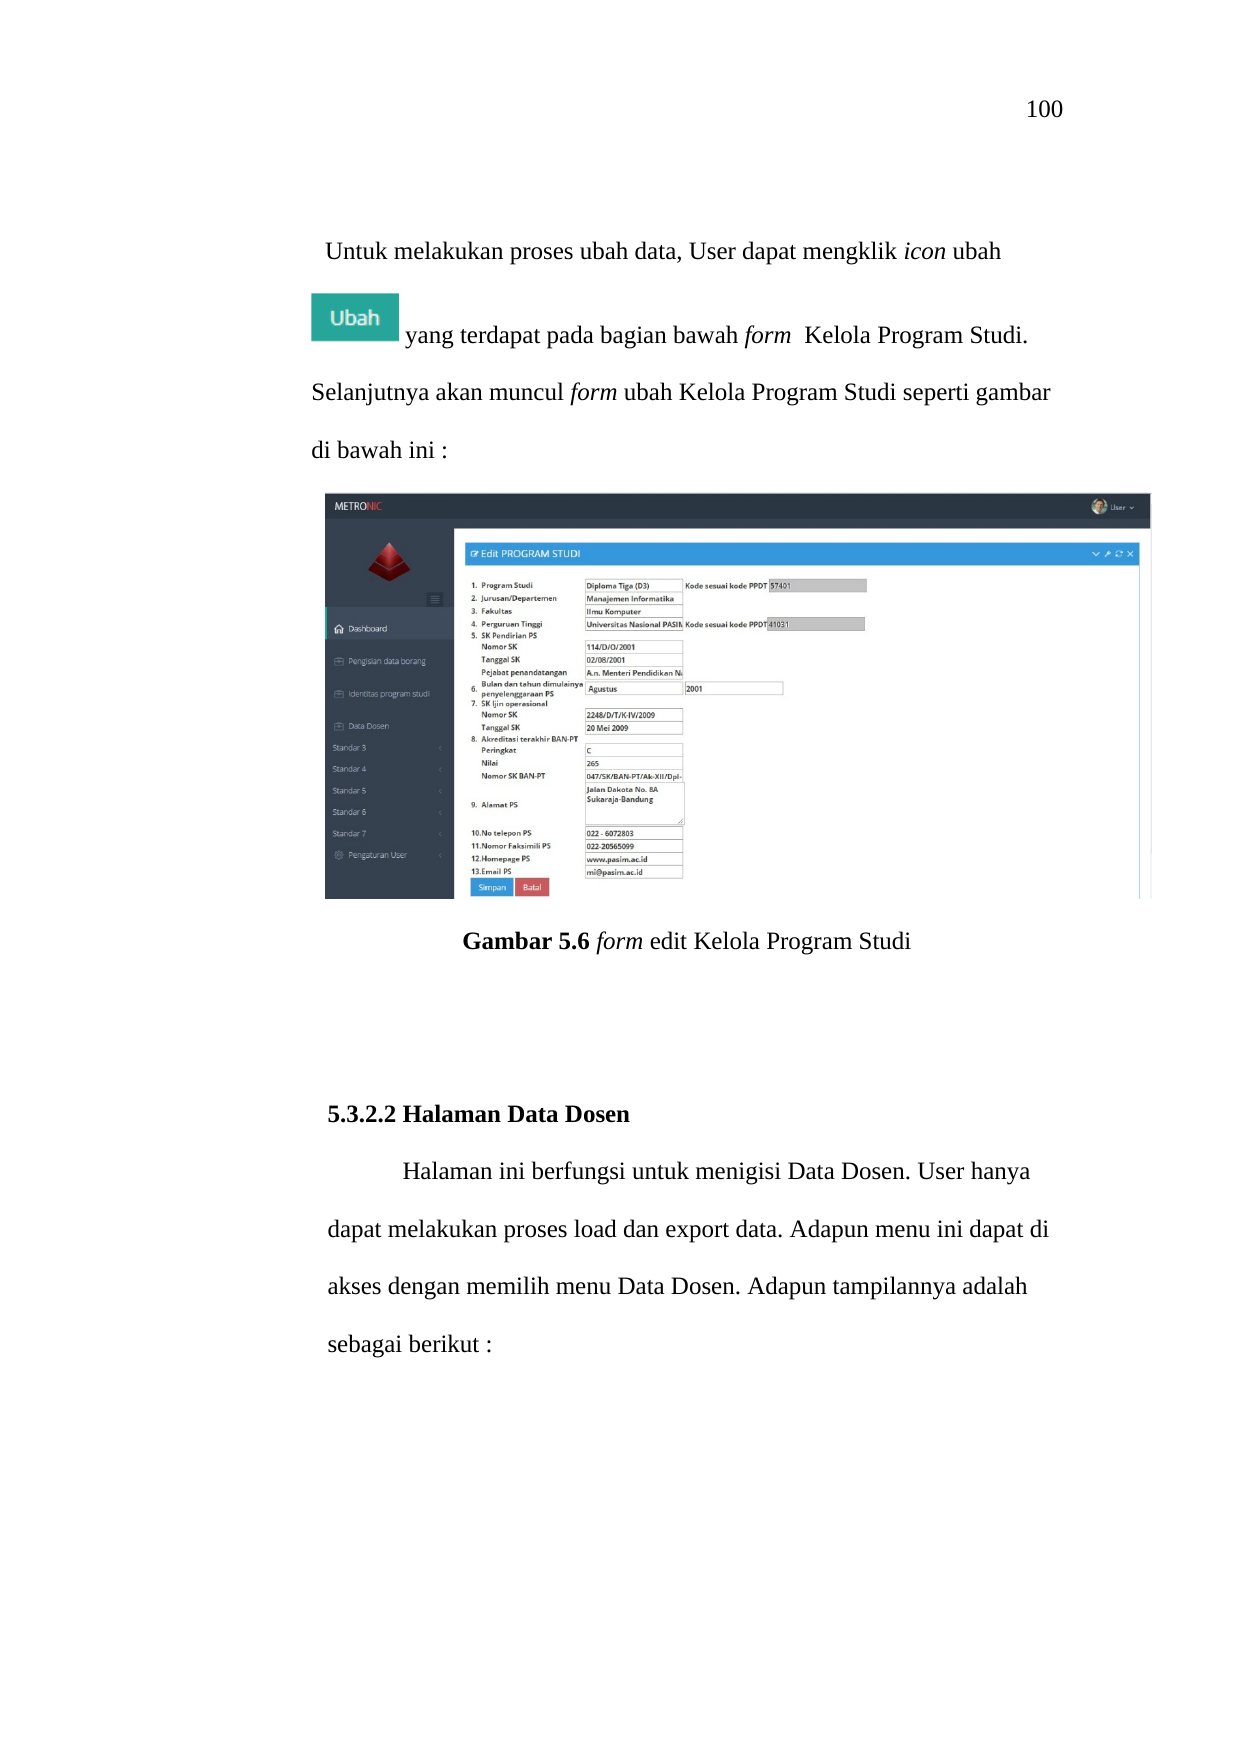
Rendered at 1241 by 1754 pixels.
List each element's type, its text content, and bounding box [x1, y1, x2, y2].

text Untuk melakukan proses ubah data, User dapat mengklik icon ubah yang terdapat pada bagian bawah form Kelola Program Studi. Selanjutnya akan muncul form ubah Kelola Program Studi seperti gambar di bawah ini : [311, 236, 1063, 463]
text 5.3.2.2 Halaman Data Dosen [311, 1099, 1063, 1127]
text Gambar 5.6 form edit Kelola Program Studi [236, 926, 1063, 955]
picture [325, 492, 1152, 899]
picture [311, 293, 399, 343]
text Halaman ini berfungsi untuk menigisi Data Dosen. User hanya dapat melakukan proses load dan export data. Adapun menu ini dapat di akses dengan memilih menu Data Dosen. Adapun tampilannya adalah sebagai berikut : [327, 1156, 1063, 1357]
